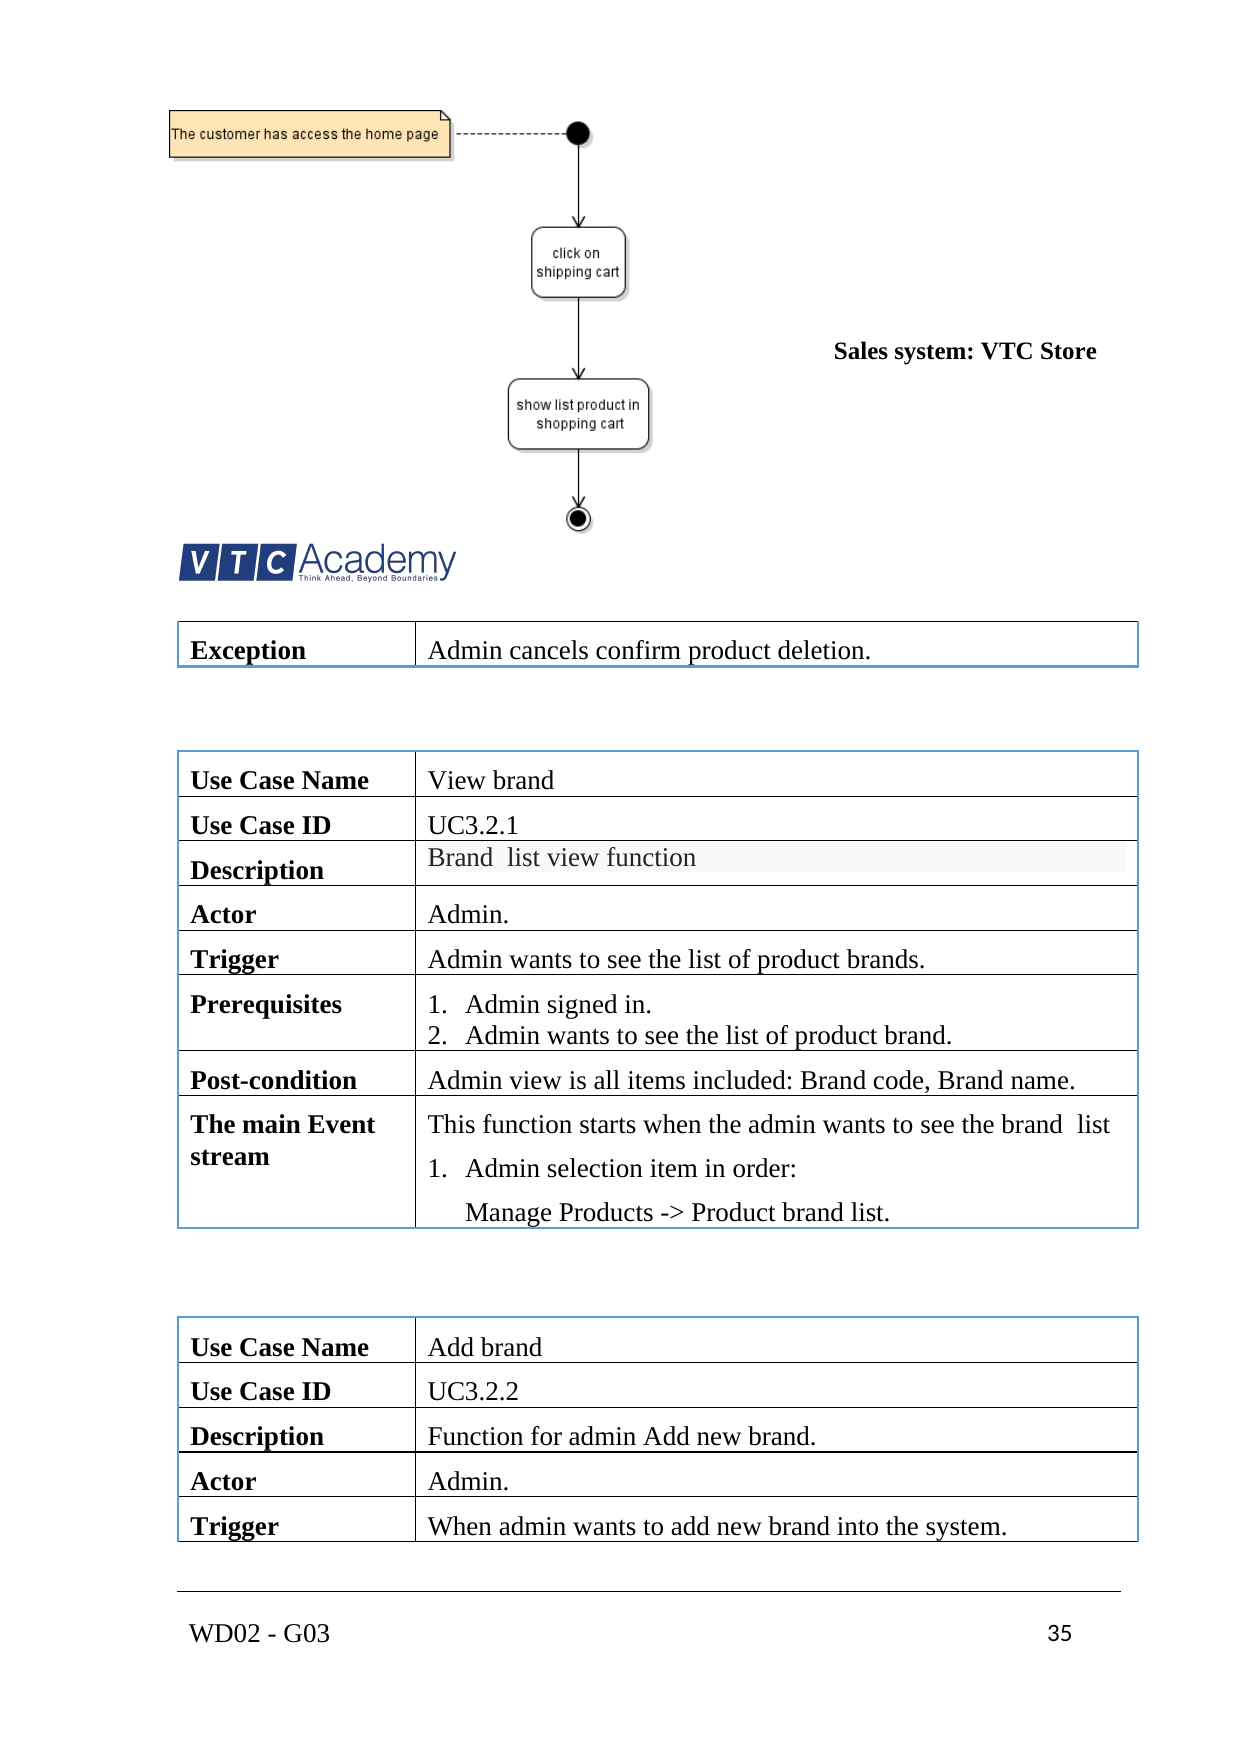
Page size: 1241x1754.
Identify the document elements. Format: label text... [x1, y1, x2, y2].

table_cell Admin signed in. Admin wants to see the list of product brand. [416, 975, 1137, 1050]
table_cell Function for admin Add new brand. [416, 1408, 1137, 1451]
table_cell Trigger [179, 931, 415, 974]
picture [169, 110, 654, 591]
table_cell Description [179, 1408, 415, 1451]
table_header View brand [416, 752, 1137, 796]
table_cell Admin wants to see the list of product brands. [416, 931, 1137, 974]
table_cell Actor [179, 886, 415, 930]
table_cell Post-condition [179, 1051, 415, 1095]
table_cell Use Case ID [179, 797, 415, 840]
table_cell Trigger [179, 1497, 415, 1541]
table_cell When admin wants to add new brand into the system. [416, 1497, 1137, 1541]
table_cell Exception [179, 622, 415, 665]
table_cell This function starts when the admin wants to see the brand list Admin selection item in order: Manage Products -> Product brand list. [416, 1096, 1137, 1227]
table_cell Use Case ID [179, 1363, 415, 1407]
table_cell Brand list view function [416, 841, 1137, 885]
table_cell Prerequisites [179, 975, 415, 1050]
table_cell The main Event stream [179, 1096, 415, 1227]
table_cell UC3.2.1 [416, 797, 1137, 840]
table_cell Admin cancels confirm product deletion. [416, 622, 1137, 665]
table_cell Admin. [416, 886, 1137, 930]
table_cell Admin. [416, 1453, 1137, 1496]
table_header Use Case Name [179, 752, 415, 796]
table_cell Actor [179, 1453, 415, 1496]
table_header Add brand [416, 1318, 1137, 1362]
table_cell Admin view is all items included: Brand code, Brand name. [416, 1051, 1137, 1095]
table_header Use Case Name [179, 1318, 415, 1362]
table_cell Description [179, 841, 415, 885]
table_cell UC3.2.2 [416, 1363, 1137, 1407]
